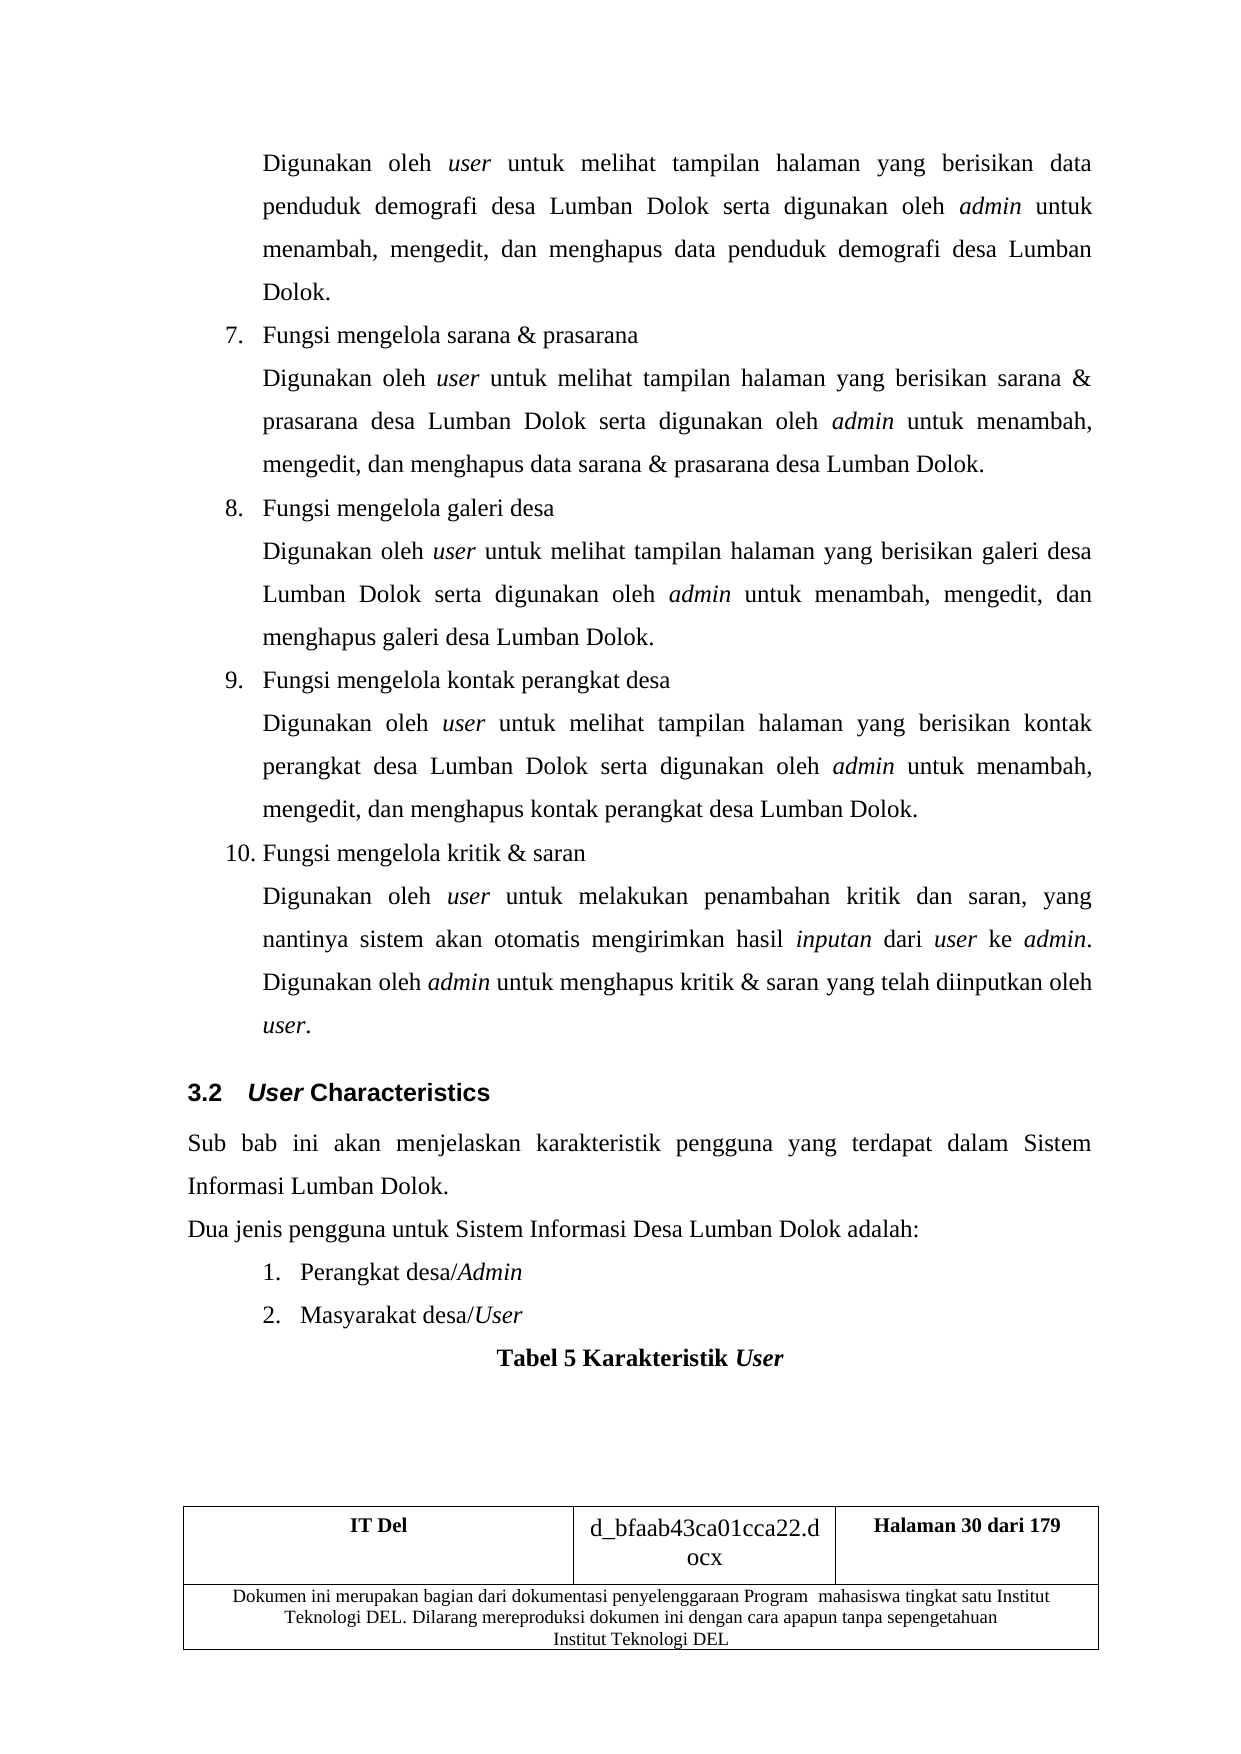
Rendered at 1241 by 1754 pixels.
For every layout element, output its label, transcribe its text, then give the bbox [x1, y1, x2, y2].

list Fungsi mengelola galeri desa [225, 493, 1092, 521]
list Fungsi mengelola sarana & prasarana [225, 320, 1092, 349]
text Digunakan oleh user untuk melihat tampilan halaman yang berisikan data penduduk demografi desa Lumban Dolok serta digunakan oleh admin untuk menambah, mengedit, dan menghapus data penduduk demografi desa Lumban Dolok. [262, 148, 1092, 306]
text Dua jenis pengguna untuk Sistem Informasi Desa Lumban Dolok adalah: [187, 1214, 1092, 1243]
text Digunakan oleh user untuk melakukan penambahan kritik dan saran, yang nantinya sistem akan otomatis mengirimkan hasil inputan dari user ke admin. Digunakan oleh admin untuk menghapus kritik & saran yang telah diinputkan oleh user. [262, 881, 1092, 1039]
text Digunakan oleh user untuk melihat tampilan halaman yang berisikan sarana & prasarana desa Lumban Dolok serta digunakan oleh admin untuk menambah, mengedit, dan menghapus data sarana & prasarana desa Lumban Dolok. [262, 363, 1092, 478]
text Sub bab ini akan menjelaskan karakteristik pengguna yang terdapat dalam Sistem Informasi Lumban Dolok. [187, 1128, 1092, 1199]
list Fungsi mengelola kontak perangkat desa [225, 665, 1092, 694]
subtitle User Characteristics [187, 1078, 1092, 1107]
text Digunakan oleh user untuk melihat tampilan halaman yang berisikan galeri desa Lumban Dolok serta digunakan oleh admin untuk menambah, mengedit, dan menghapus galeri desa Lumban Dolok. [262, 536, 1092, 651]
list Masyarakat desa/User [262, 1300, 1092, 1329]
list Fungsi mengelola kritik & saran [225, 838, 1092, 866]
text Tabel 5 Karakteristik User [187, 1343, 1092, 1372]
list Perangkat desa/Admin [262, 1257, 1092, 1286]
text Digunakan oleh user untuk melihat tampilan halaman yang berisikan kontak perangkat desa Lumban Dolok serta digunakan oleh admin untuk menambah, mengedit, dan menghapus kontak perangkat desa Lumban Dolok. [262, 708, 1092, 823]
